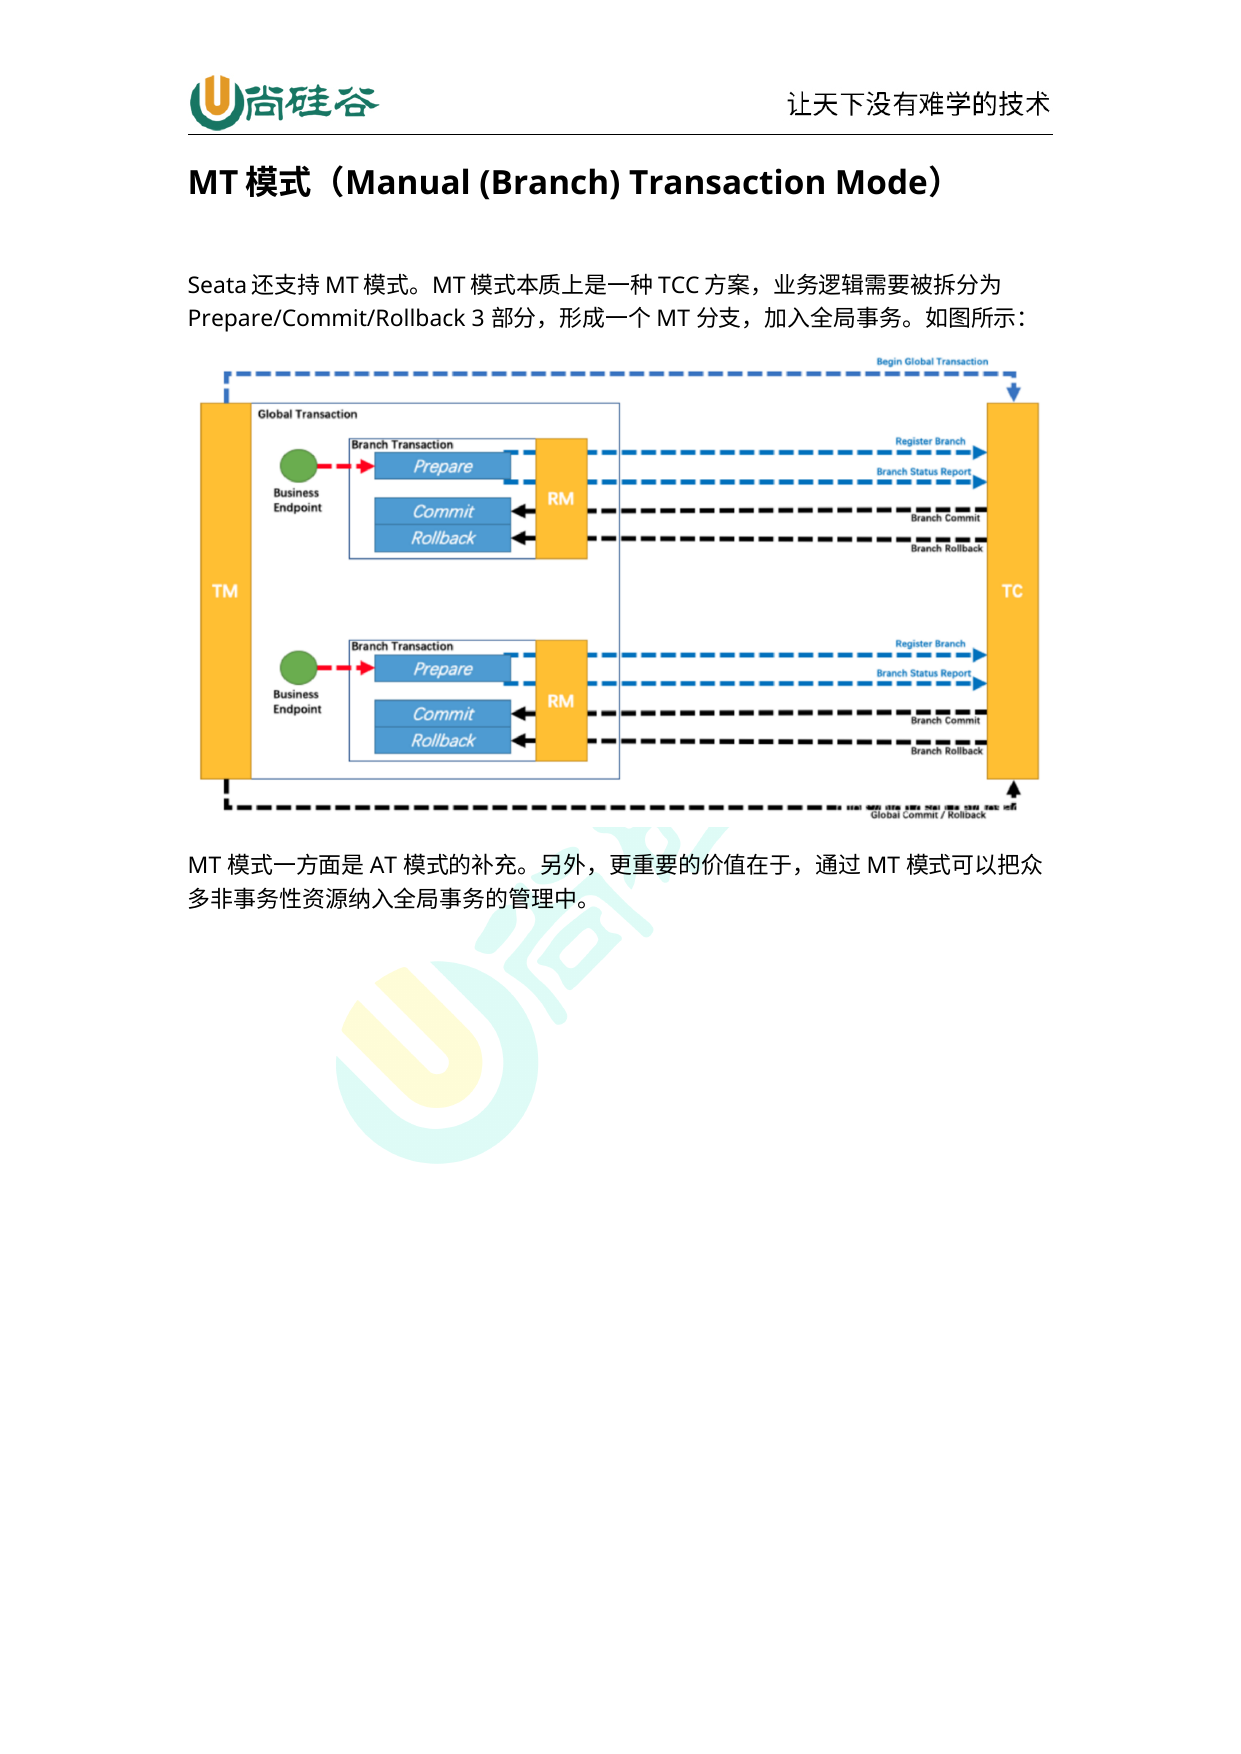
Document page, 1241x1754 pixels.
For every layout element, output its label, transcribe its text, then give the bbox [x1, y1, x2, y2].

text MT 模式一方面是 AT 模式的补充。另外，更重要的价值在于，通过 MT 模式可以把众多非事务性资源纳入全局事务的管理中。 [187, 847, 1053, 914]
subtitle MT模式（Manual (Branch) Transaction Mode） [187, 156, 1053, 204]
picture [187, 73, 1053, 132]
text Seata还支持MT模式。MT模式本质上是一种TCC方案，业务逻辑需要被拆分为 Prepare/Commit/Rollback 3 部分，形成一个 MT 分支，加入全局事务。如图所示： [187, 267, 1053, 334]
picture [187, 354, 1053, 827]
